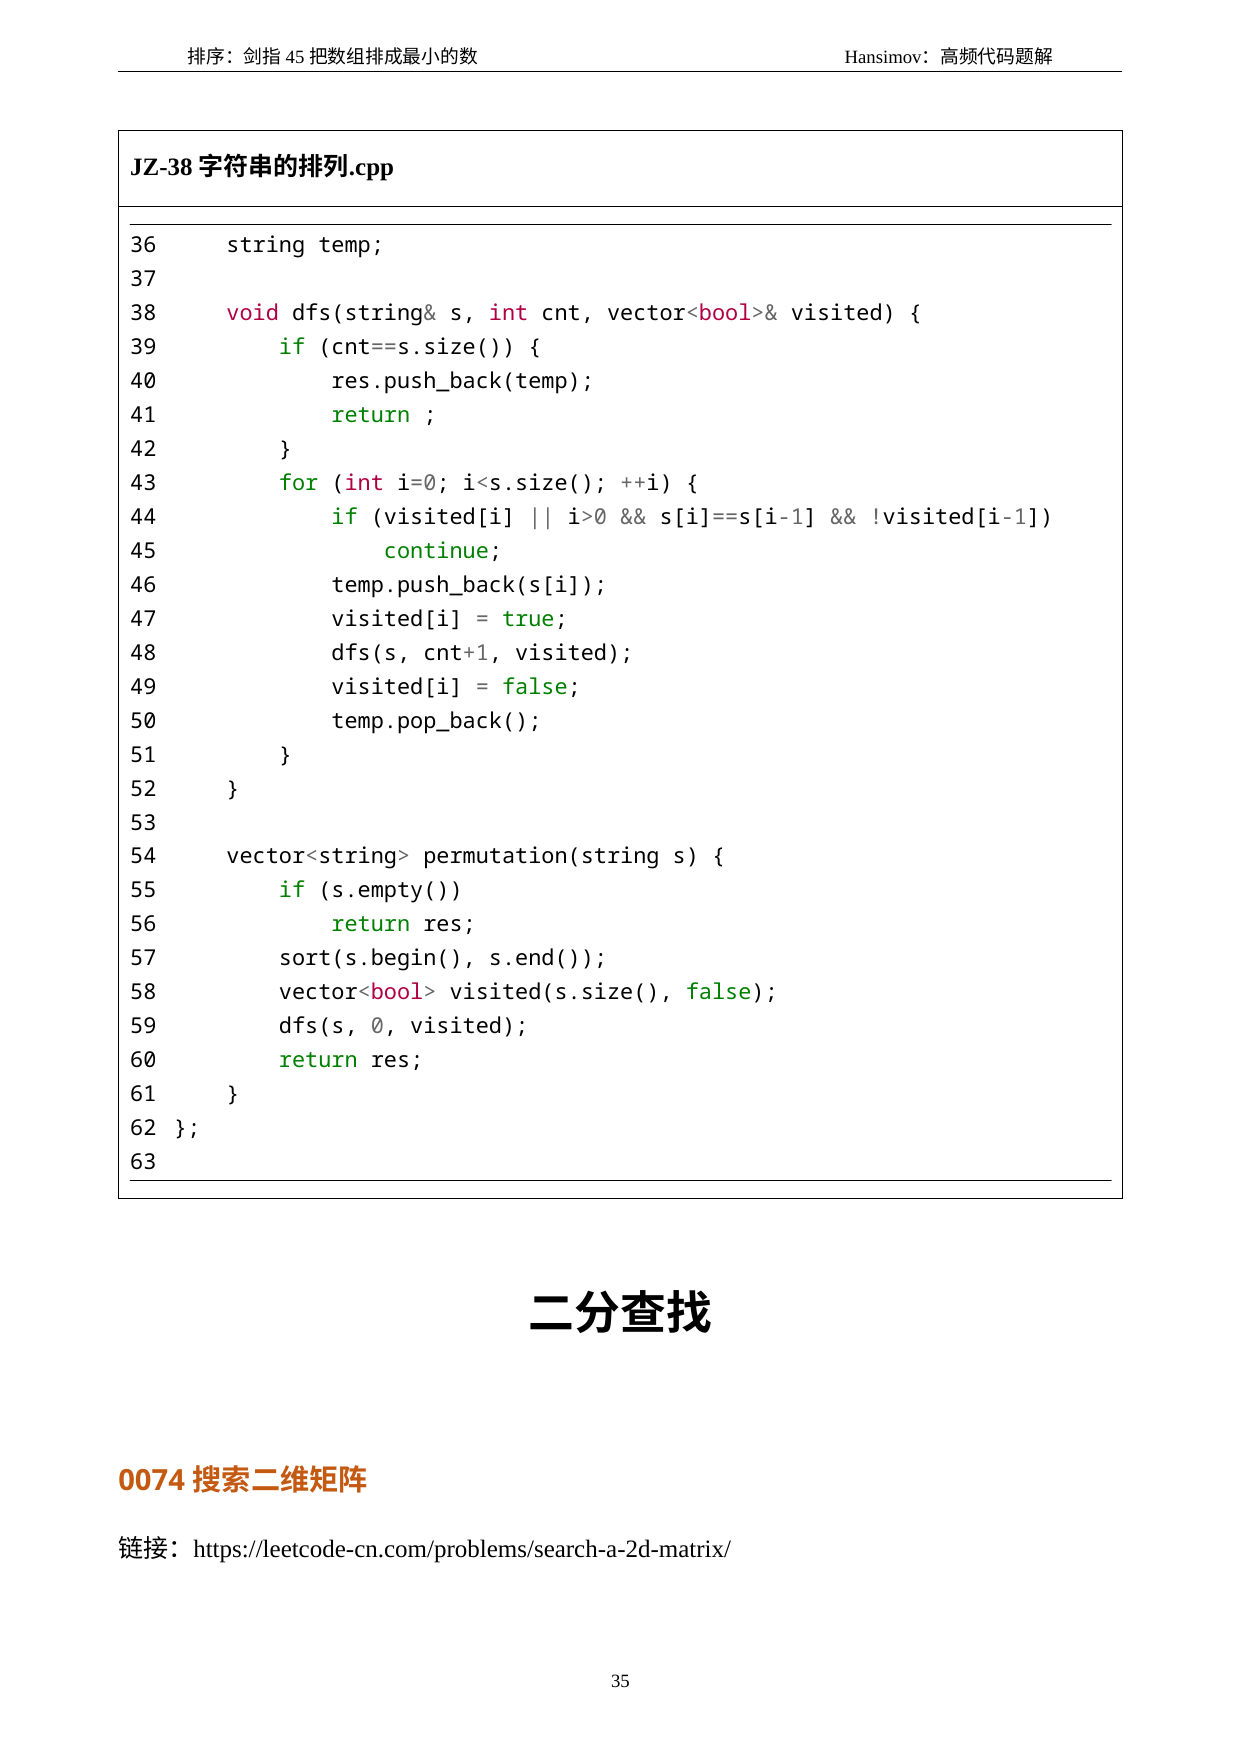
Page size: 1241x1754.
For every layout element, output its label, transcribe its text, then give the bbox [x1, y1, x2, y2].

table_header JZ-38 字符串的排列.cpp [119, 131, 1122, 206]
text 链接：https://leetcode-cn.com/problems/search-a-2d-matrix/ [118, 1512, 1122, 1580]
subtitle 二分查找 [118, 1276, 1122, 1343]
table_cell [119, 207, 1122, 1198]
subtitle 0074 搜索二维矩阵 [118, 1444, 1097, 1512]
